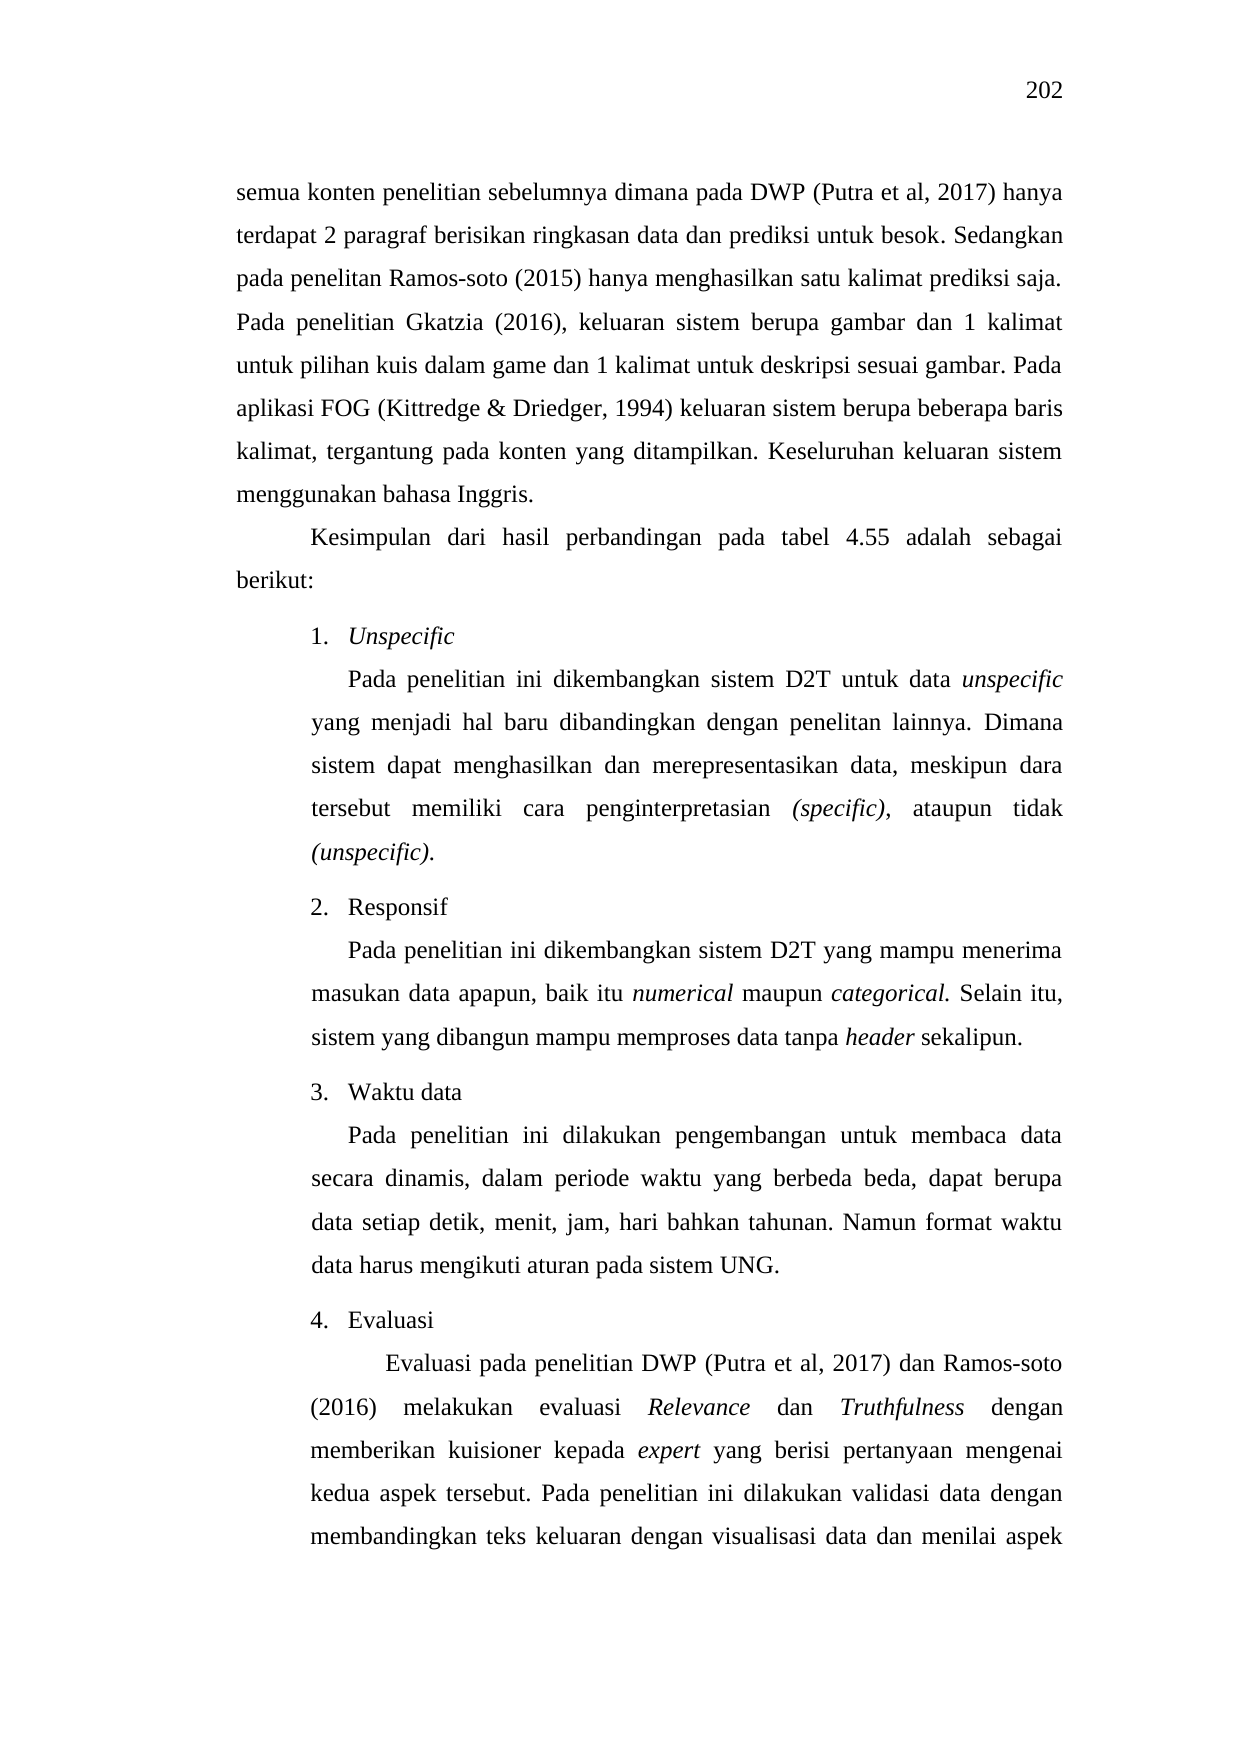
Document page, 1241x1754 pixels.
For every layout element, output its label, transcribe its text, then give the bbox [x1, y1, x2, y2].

list Waktu data [310, 1077, 1063, 1106]
list Pada penelitian ini dikembangkan sistem D2T untuk data unspecific yang menjadi hal baru dibandingkan dengan penelitan lainnya. Dimana sistem dapat menghasilkan dan merepresentasikan data, meskipun dara tersebut memiliki cara penginterpretasian (specific), ataupun tidak (unspecific). [311, 664, 1063, 865]
list Unspecific [310, 621, 1063, 650]
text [236, 177, 1063, 508]
text Kesimpulan dari hasil perbandingan pada tabel 4.55 adalah sebagai berikut: [236, 522, 1063, 594]
list Evaluasi [310, 1305, 1063, 1334]
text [310, 1348, 1063, 1550]
list Pada penelitian ini dilakukan pengembangan untuk membaca data secara dinamis, dalam periode waktu yang berbeda beda, dapat berupa data setiap detik, menit, jam, hari bahkan tahunan. Namun format waktu data harus mengikuti aturan pada sistem UNG. [311, 1120, 1063, 1278]
list Responsif [310, 892, 1063, 921]
text Pada penelitian ini dikembangkan sistem D2T yang mampu menerima masukan data apapun, baik itu numerical maupun categorical. Selain itu, sistem yang dibangun mampu memproses data tanpa header sekalipun. [311, 935, 1063, 1050]
